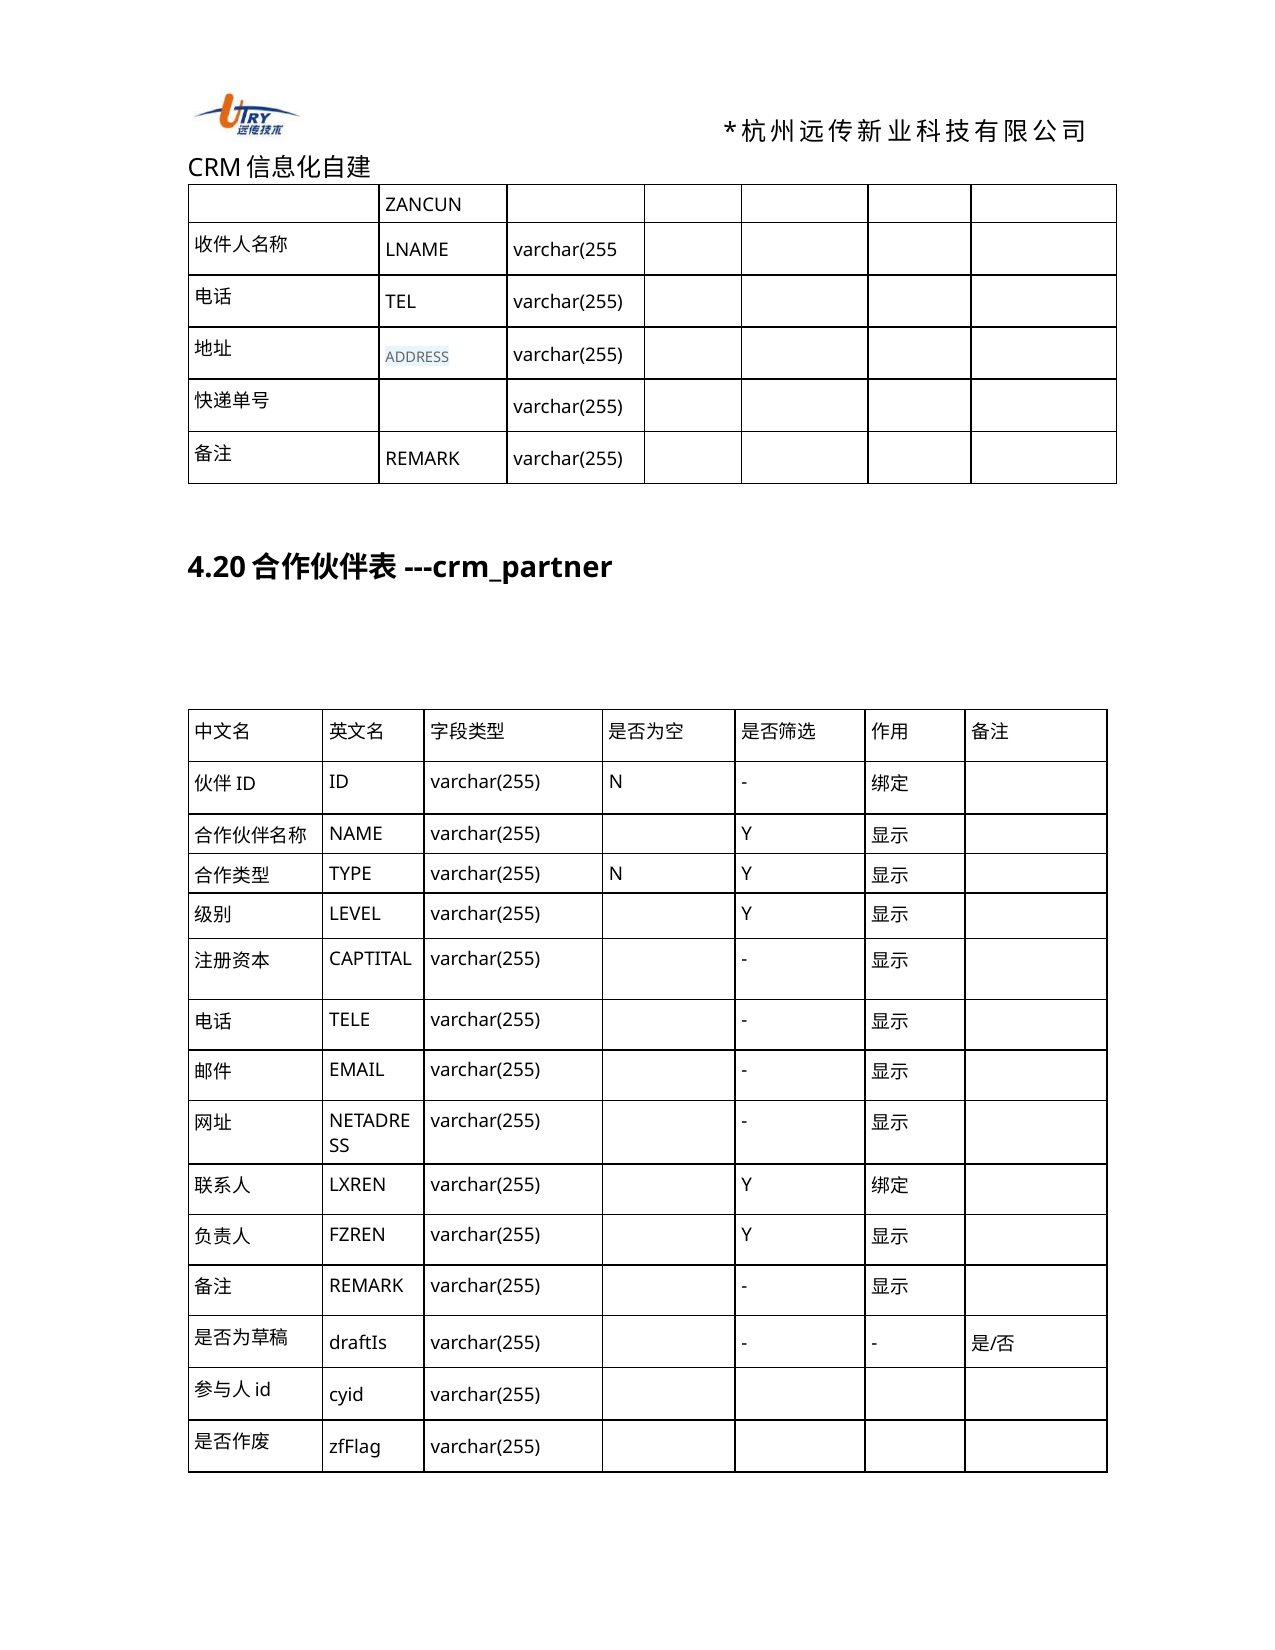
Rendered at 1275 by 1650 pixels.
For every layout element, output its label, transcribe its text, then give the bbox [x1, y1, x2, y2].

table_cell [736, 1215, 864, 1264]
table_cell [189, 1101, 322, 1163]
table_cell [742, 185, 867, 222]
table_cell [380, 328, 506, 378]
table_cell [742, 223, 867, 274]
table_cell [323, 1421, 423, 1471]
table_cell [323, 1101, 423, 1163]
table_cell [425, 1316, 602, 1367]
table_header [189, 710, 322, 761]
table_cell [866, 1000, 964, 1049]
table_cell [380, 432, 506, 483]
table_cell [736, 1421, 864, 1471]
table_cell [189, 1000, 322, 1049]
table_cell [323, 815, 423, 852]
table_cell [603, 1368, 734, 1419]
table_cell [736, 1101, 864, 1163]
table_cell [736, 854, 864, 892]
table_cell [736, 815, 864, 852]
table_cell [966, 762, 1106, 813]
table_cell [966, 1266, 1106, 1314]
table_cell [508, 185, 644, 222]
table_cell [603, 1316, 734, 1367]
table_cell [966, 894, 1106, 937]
subtitle 4.20合作伙伴表 ---crm_partner [187, 543, 1087, 586]
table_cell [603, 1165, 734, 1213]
picture [187, 88, 307, 141]
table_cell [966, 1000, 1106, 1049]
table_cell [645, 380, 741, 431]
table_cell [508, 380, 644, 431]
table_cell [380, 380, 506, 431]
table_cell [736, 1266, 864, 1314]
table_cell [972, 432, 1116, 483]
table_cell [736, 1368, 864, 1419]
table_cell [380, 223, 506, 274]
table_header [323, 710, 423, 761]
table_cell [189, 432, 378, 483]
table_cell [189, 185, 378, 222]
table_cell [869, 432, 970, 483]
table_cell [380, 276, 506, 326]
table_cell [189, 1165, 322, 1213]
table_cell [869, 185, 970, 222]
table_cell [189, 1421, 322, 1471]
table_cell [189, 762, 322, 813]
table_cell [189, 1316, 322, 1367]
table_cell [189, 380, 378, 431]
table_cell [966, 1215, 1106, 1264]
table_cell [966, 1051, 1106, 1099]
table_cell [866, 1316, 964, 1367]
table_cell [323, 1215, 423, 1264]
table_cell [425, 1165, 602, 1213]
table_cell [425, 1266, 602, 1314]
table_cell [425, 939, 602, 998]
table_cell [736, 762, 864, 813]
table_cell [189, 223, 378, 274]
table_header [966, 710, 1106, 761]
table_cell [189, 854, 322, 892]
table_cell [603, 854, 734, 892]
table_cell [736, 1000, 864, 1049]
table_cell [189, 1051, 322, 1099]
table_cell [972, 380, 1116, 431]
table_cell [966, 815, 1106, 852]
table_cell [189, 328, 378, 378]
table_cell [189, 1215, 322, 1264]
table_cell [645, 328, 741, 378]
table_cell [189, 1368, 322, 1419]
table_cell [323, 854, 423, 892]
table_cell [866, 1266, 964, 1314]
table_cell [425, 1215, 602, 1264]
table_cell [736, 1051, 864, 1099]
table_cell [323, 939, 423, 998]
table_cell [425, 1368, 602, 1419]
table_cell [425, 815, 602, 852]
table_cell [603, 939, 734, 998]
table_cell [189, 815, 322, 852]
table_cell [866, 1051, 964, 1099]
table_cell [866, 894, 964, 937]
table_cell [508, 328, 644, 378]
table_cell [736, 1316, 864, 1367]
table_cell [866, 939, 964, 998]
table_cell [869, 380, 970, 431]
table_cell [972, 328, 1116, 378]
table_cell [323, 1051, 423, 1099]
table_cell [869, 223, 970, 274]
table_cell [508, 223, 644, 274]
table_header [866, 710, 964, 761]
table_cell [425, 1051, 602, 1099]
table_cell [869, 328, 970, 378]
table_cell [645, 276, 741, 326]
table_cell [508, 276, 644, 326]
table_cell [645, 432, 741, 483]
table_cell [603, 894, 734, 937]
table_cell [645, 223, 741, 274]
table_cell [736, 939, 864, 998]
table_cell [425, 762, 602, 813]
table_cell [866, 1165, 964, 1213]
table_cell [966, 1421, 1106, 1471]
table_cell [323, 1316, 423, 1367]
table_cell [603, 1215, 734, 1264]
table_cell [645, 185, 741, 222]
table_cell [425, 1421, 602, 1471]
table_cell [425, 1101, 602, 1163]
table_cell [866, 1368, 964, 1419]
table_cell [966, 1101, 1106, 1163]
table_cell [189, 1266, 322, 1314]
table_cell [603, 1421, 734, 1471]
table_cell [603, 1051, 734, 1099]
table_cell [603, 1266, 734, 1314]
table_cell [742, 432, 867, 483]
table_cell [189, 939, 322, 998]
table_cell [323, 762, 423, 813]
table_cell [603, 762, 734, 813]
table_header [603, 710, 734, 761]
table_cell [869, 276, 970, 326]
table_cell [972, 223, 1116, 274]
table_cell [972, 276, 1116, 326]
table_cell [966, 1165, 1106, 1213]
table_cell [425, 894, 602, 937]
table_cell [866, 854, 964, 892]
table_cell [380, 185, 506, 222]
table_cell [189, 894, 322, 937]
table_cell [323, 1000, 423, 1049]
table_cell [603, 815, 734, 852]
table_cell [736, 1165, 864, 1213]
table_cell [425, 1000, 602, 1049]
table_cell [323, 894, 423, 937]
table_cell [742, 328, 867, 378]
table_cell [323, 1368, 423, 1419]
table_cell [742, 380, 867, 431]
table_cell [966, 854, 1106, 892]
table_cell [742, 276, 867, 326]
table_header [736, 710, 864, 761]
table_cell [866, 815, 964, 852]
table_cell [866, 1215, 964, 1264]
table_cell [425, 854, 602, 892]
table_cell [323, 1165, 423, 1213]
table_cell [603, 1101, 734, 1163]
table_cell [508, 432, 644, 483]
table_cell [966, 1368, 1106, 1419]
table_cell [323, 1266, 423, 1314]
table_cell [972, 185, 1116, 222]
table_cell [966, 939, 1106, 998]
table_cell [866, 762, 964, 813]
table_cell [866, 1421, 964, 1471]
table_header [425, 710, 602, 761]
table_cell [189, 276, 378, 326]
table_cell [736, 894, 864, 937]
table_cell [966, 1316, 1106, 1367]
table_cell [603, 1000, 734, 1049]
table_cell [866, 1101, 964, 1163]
